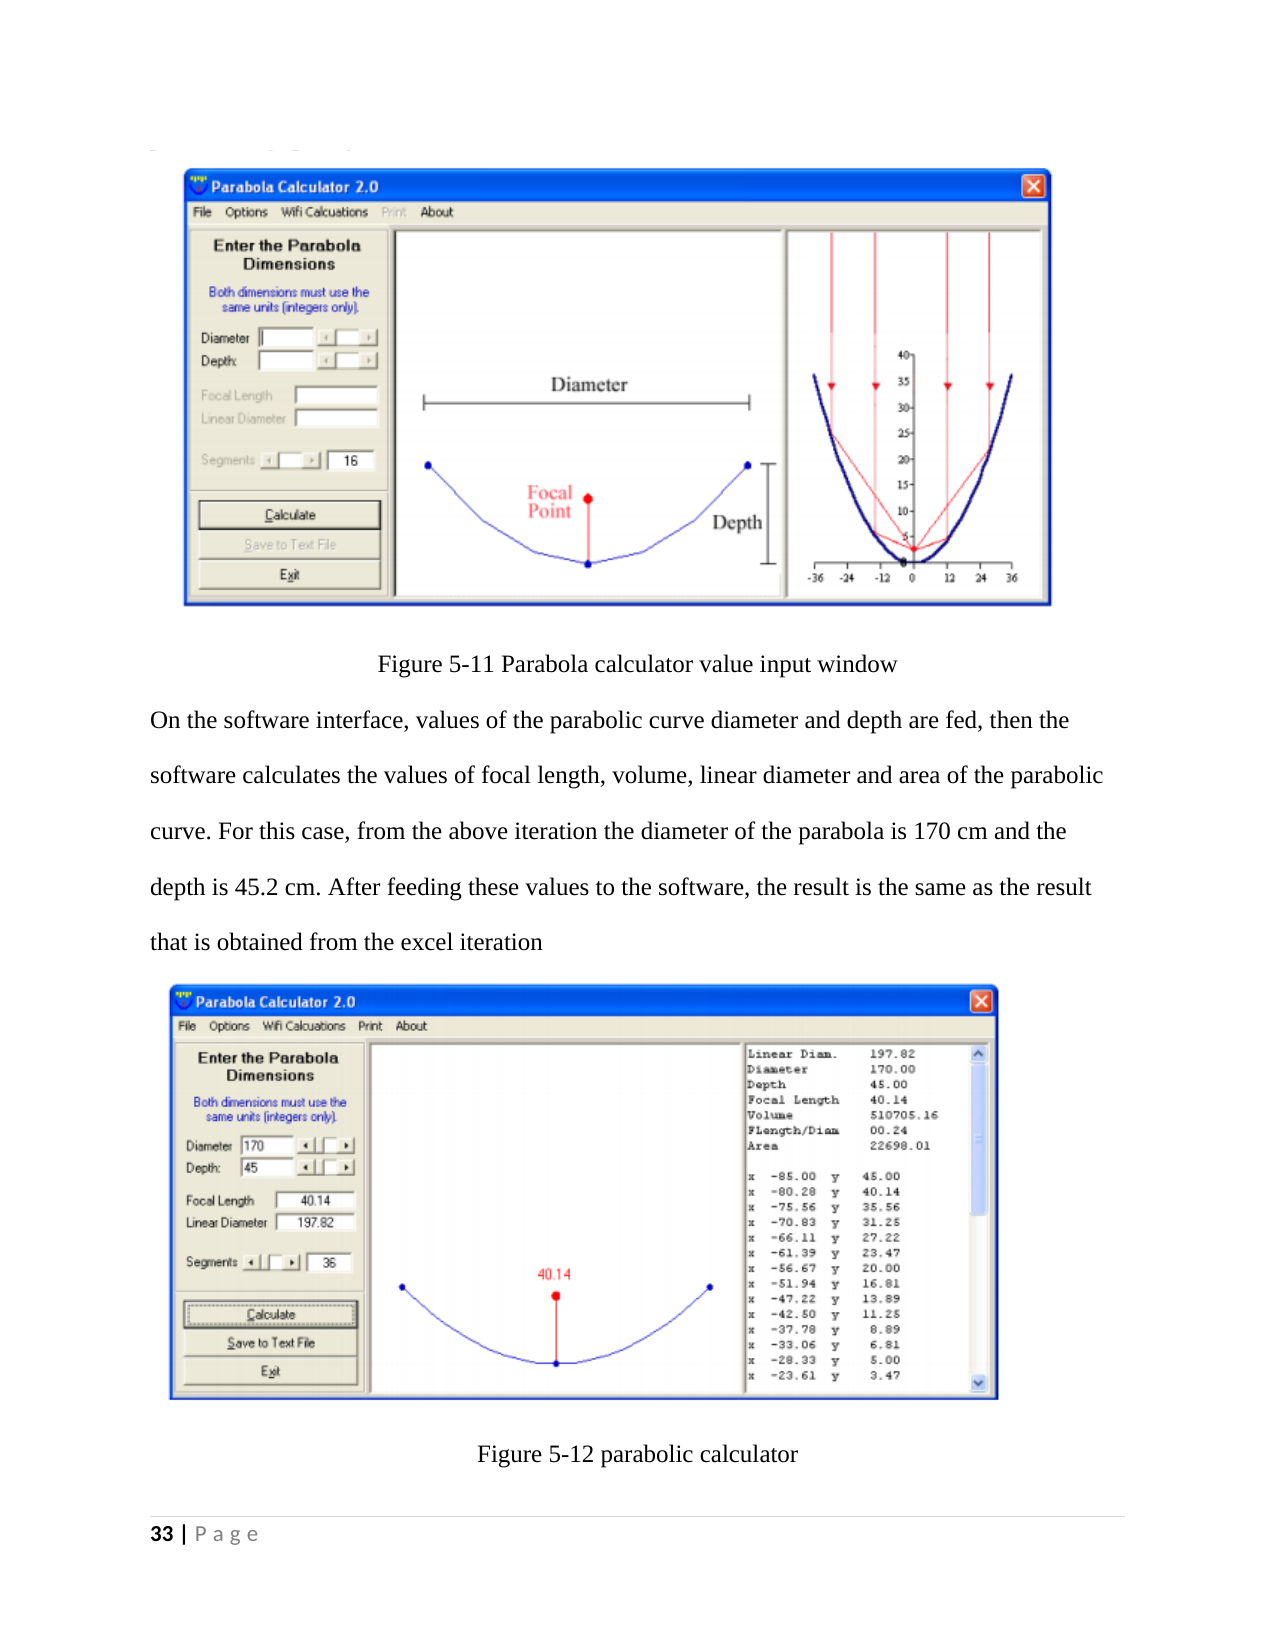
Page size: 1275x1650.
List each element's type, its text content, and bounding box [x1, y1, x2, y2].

text depth is 45.2 cm. After feeding these values to the software, the result is the same as the result [150, 872, 1125, 900]
text curve. For this case, from the above iteration the diameter of the parabola is 170 cm and the [150, 816, 1125, 845]
text that is obtained from the excel iteration [150, 927, 1125, 956]
picture [150, 150, 1125, 623]
text On the software interface, values of the parabolic curve diameter and depth are fed, then the [150, 705, 1125, 733]
text software calculates the values of focal length, volume, linear diameter and area of the parabolic [150, 760, 1125, 789]
picture [150, 982, 1013, 1413]
